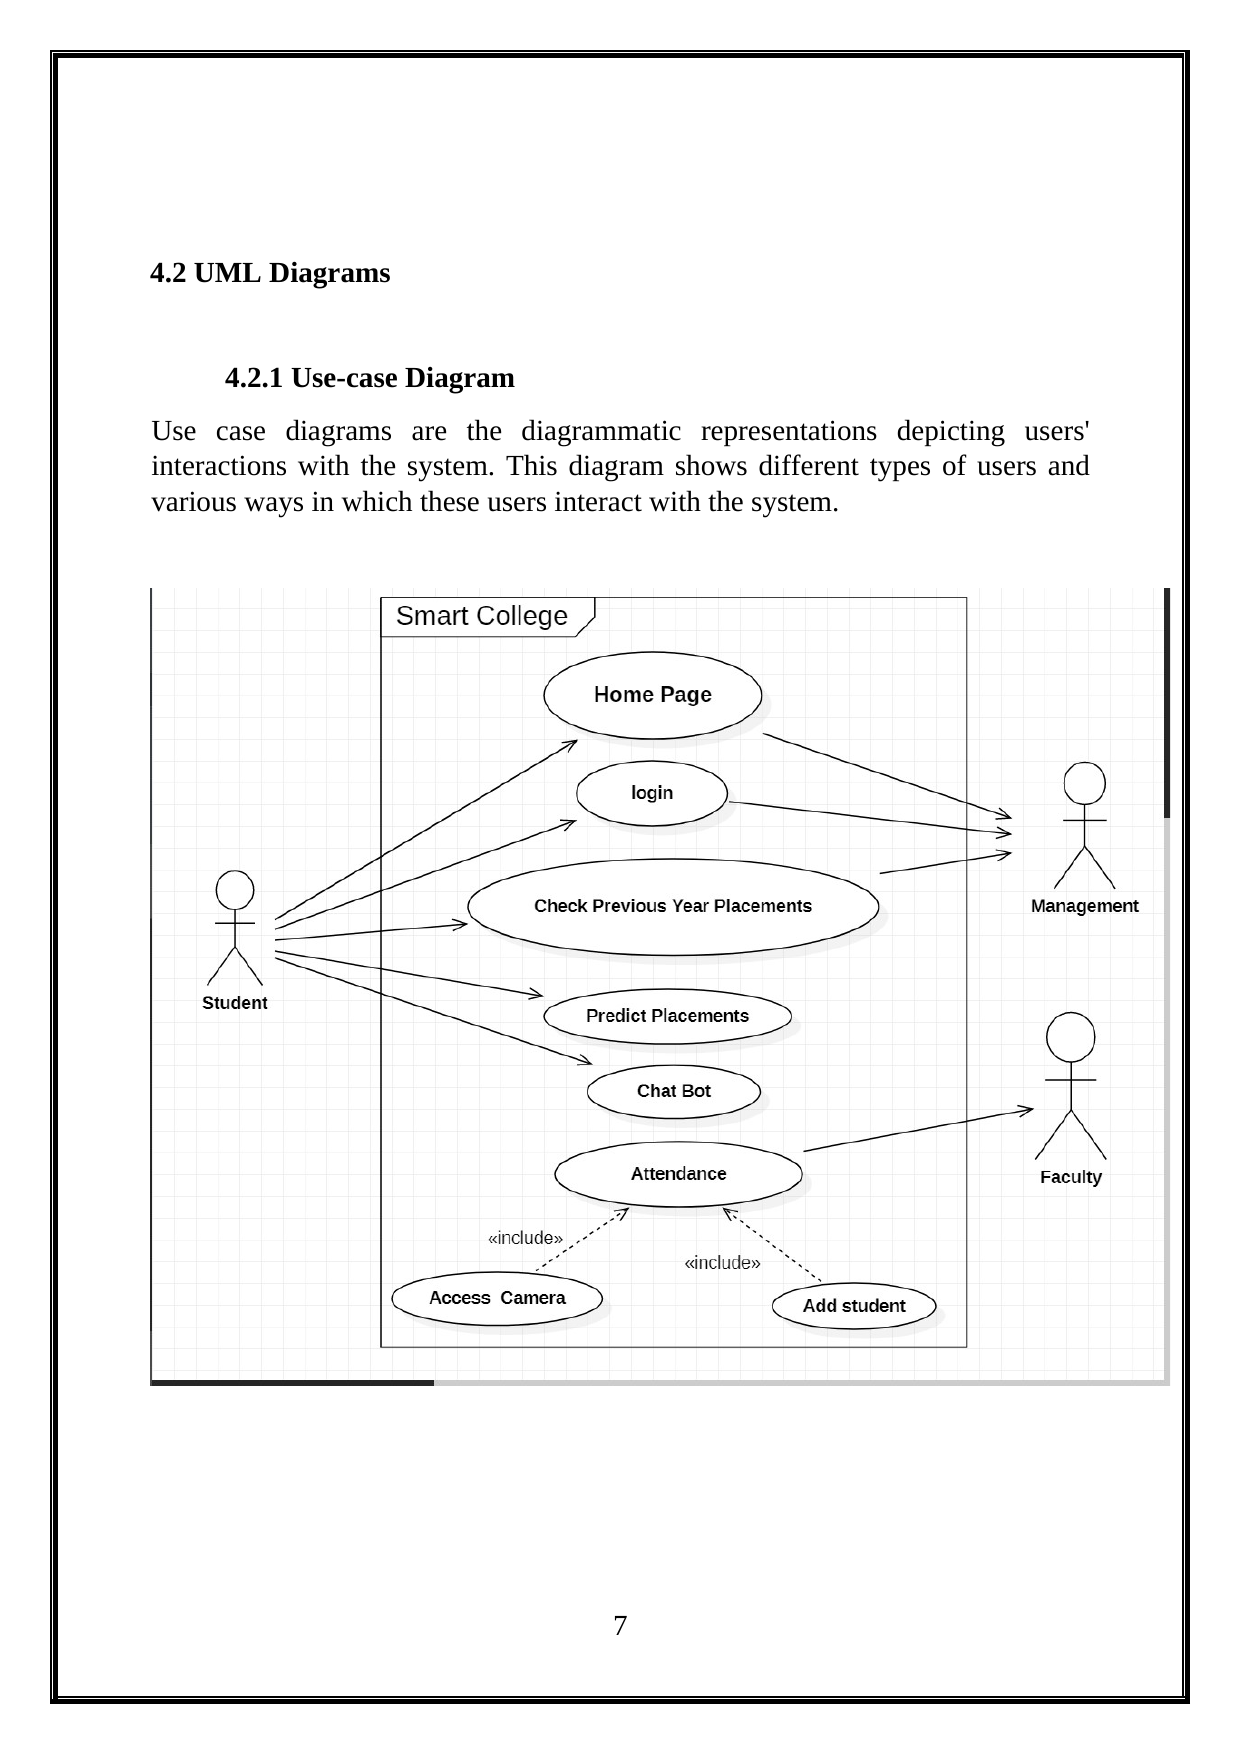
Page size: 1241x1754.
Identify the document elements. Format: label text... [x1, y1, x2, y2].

list Use-case Diagram [225, 360, 1170, 393]
picture [150, 588, 1171, 1386]
text Use case diagrams are the diagrammatic representations depicting users' interactions with the system. This diagram shows different types of users and various ways in which these users interact with the system. [151, 413, 1091, 518]
text 4.2 UML Diagrams [150, 255, 1170, 288]
